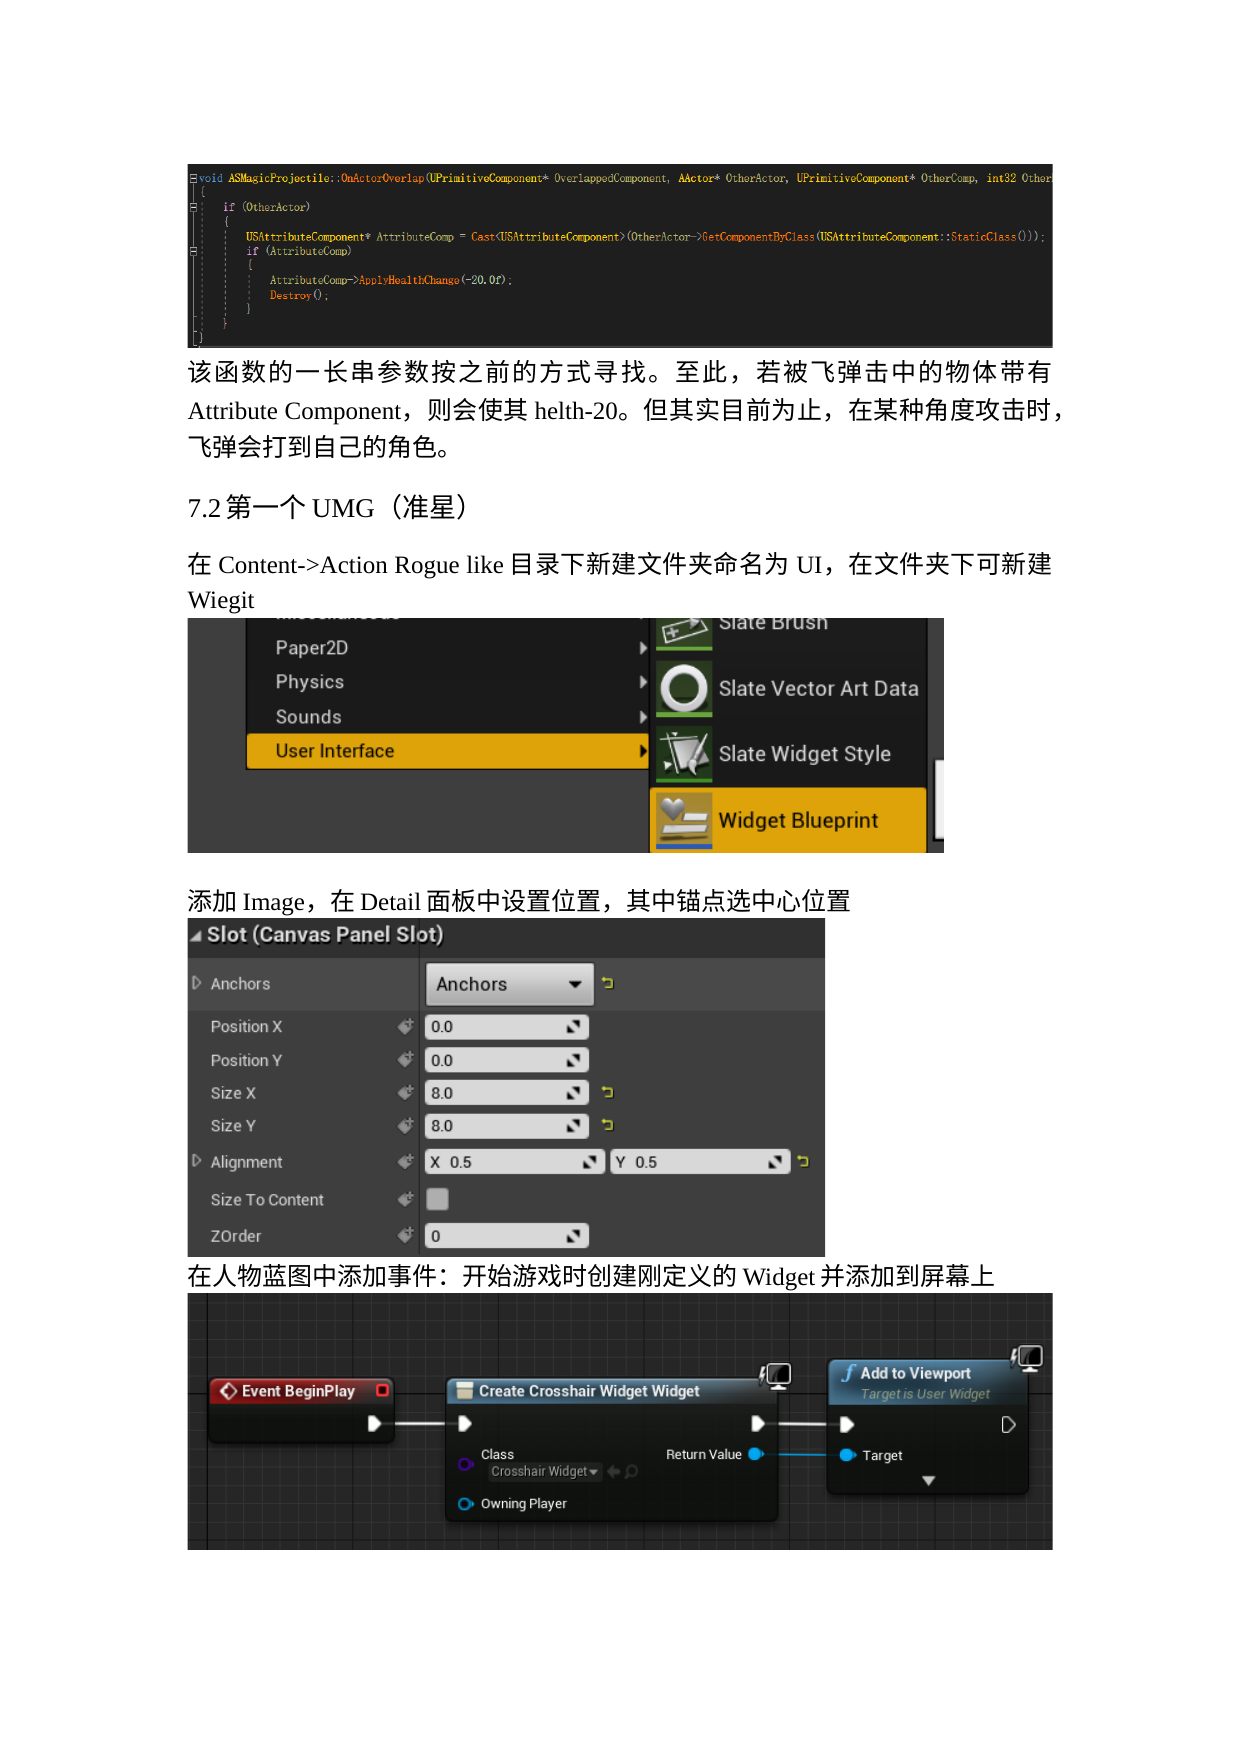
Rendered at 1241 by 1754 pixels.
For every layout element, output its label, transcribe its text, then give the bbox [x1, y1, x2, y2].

text 该函数的一长串参数按之前的方式寻找。至此，若被飞弹击中的物体带有Attribute Component，则会使其helth-20。但其实目前为止，在某种角度攻击时，飞弹会打到自己的角色。 [187, 352, 1053, 464]
text 在人物蓝图中添加事件：开始游戏时创建刚定义的Widget并添加到屏幕上 [187, 1256, 1053, 1293]
subtitle 第一个UMG（准星） [187, 469, 1053, 544]
text 在Content->Action Rogue like目录下新建文件夹命名为UI，在文件夹下可新建Wiegit [187, 544, 1053, 619]
text 添加Image，在Detail面板中设置位置，其中锚点选中心位置 [187, 881, 1053, 919]
picture [187, 164, 1053, 348]
picture [187, 918, 826, 1257]
picture [187, 1293, 1053, 1550]
picture [187, 618, 944, 853]
